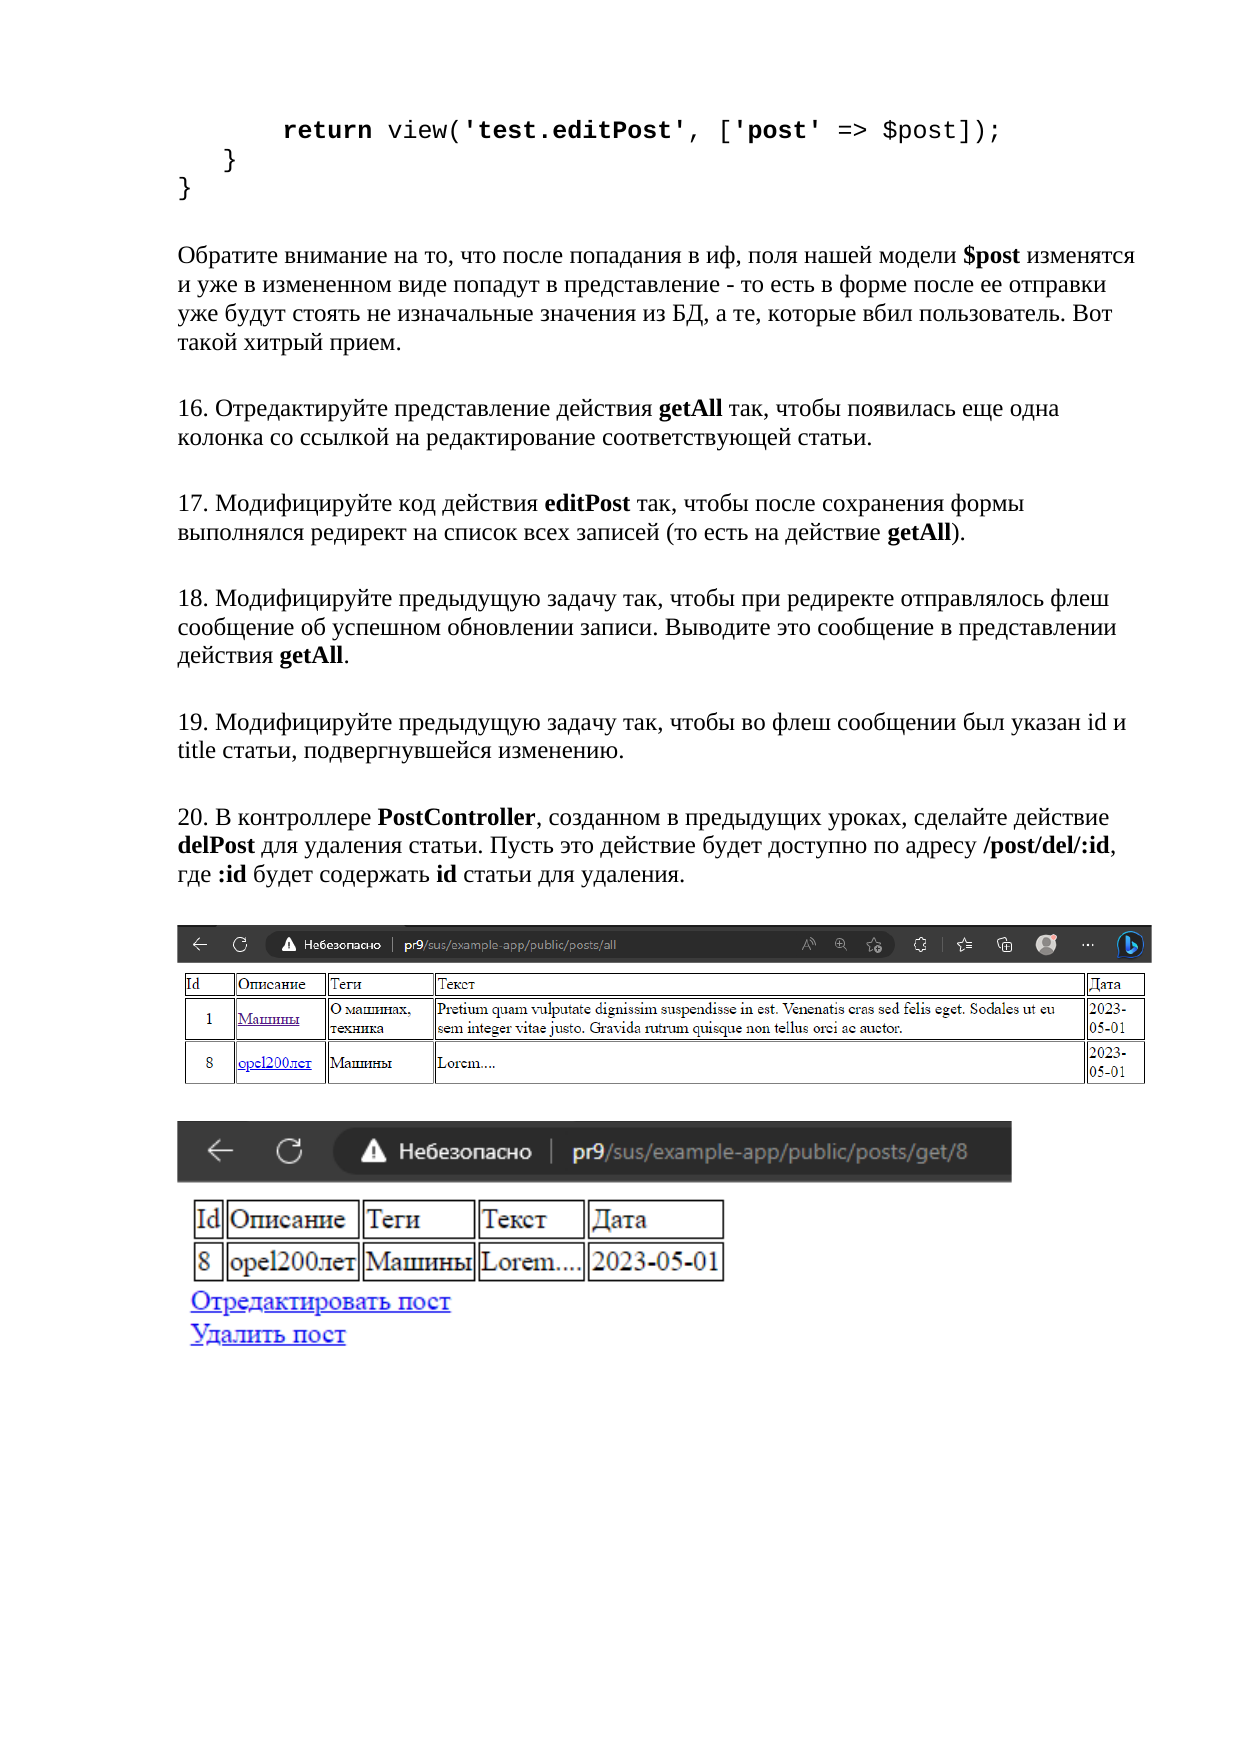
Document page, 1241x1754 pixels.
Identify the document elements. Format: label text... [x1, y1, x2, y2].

text 19. Модифицируйте предыдущую задачу так, чтобы во флеш сообщении был указан id и title статьи, подвергнувшейся изменению. [177, 707, 1152, 764]
text 17. Модифицируйте код действия editPost так, чтобы после сохранения формы выполнялся редирект на список всех записей (то есть на действие getAll). [177, 488, 1152, 546]
text } [177, 175, 1152, 203]
text Обратите внимание на то, что после попадания в иф, поля нашей модели $post изменятся и уже в измененном виде попадут в представление - то есть в форме после ее отправки уже будут стоять не изначальные значения из БД, а те, которые вбил пользователь. Вот такой хитрый прием. [177, 241, 1152, 356]
text return view('test.editPost', ['post' => $post]); [177, 118, 1152, 146]
picture [177, 925, 1152, 1084]
text 16. Отредактируйте представление действия getAll так, чтобы появилась еще одна колонка со ссылкой на редактирование соответствующей статьи. [177, 393, 1152, 451]
text 18. Модифицируйте предыдущую задачу так, чтобы при редиректе отправлялось флеш сообщение об успешном обновлении записи. Выводите это сообщение в представлении действия getAll. [177, 583, 1152, 669]
text 20. В контроллере PostController, созданном в предыдущих уроках, сделайте действие delPost для удаления статьи. Пусть это действие будет доступно по адресу /post/del/:id, где :id будет содержать id статьи для удаления. [177, 802, 1152, 888]
picture [177, 1121, 1012, 1357]
text } [177, 146, 1152, 175]
